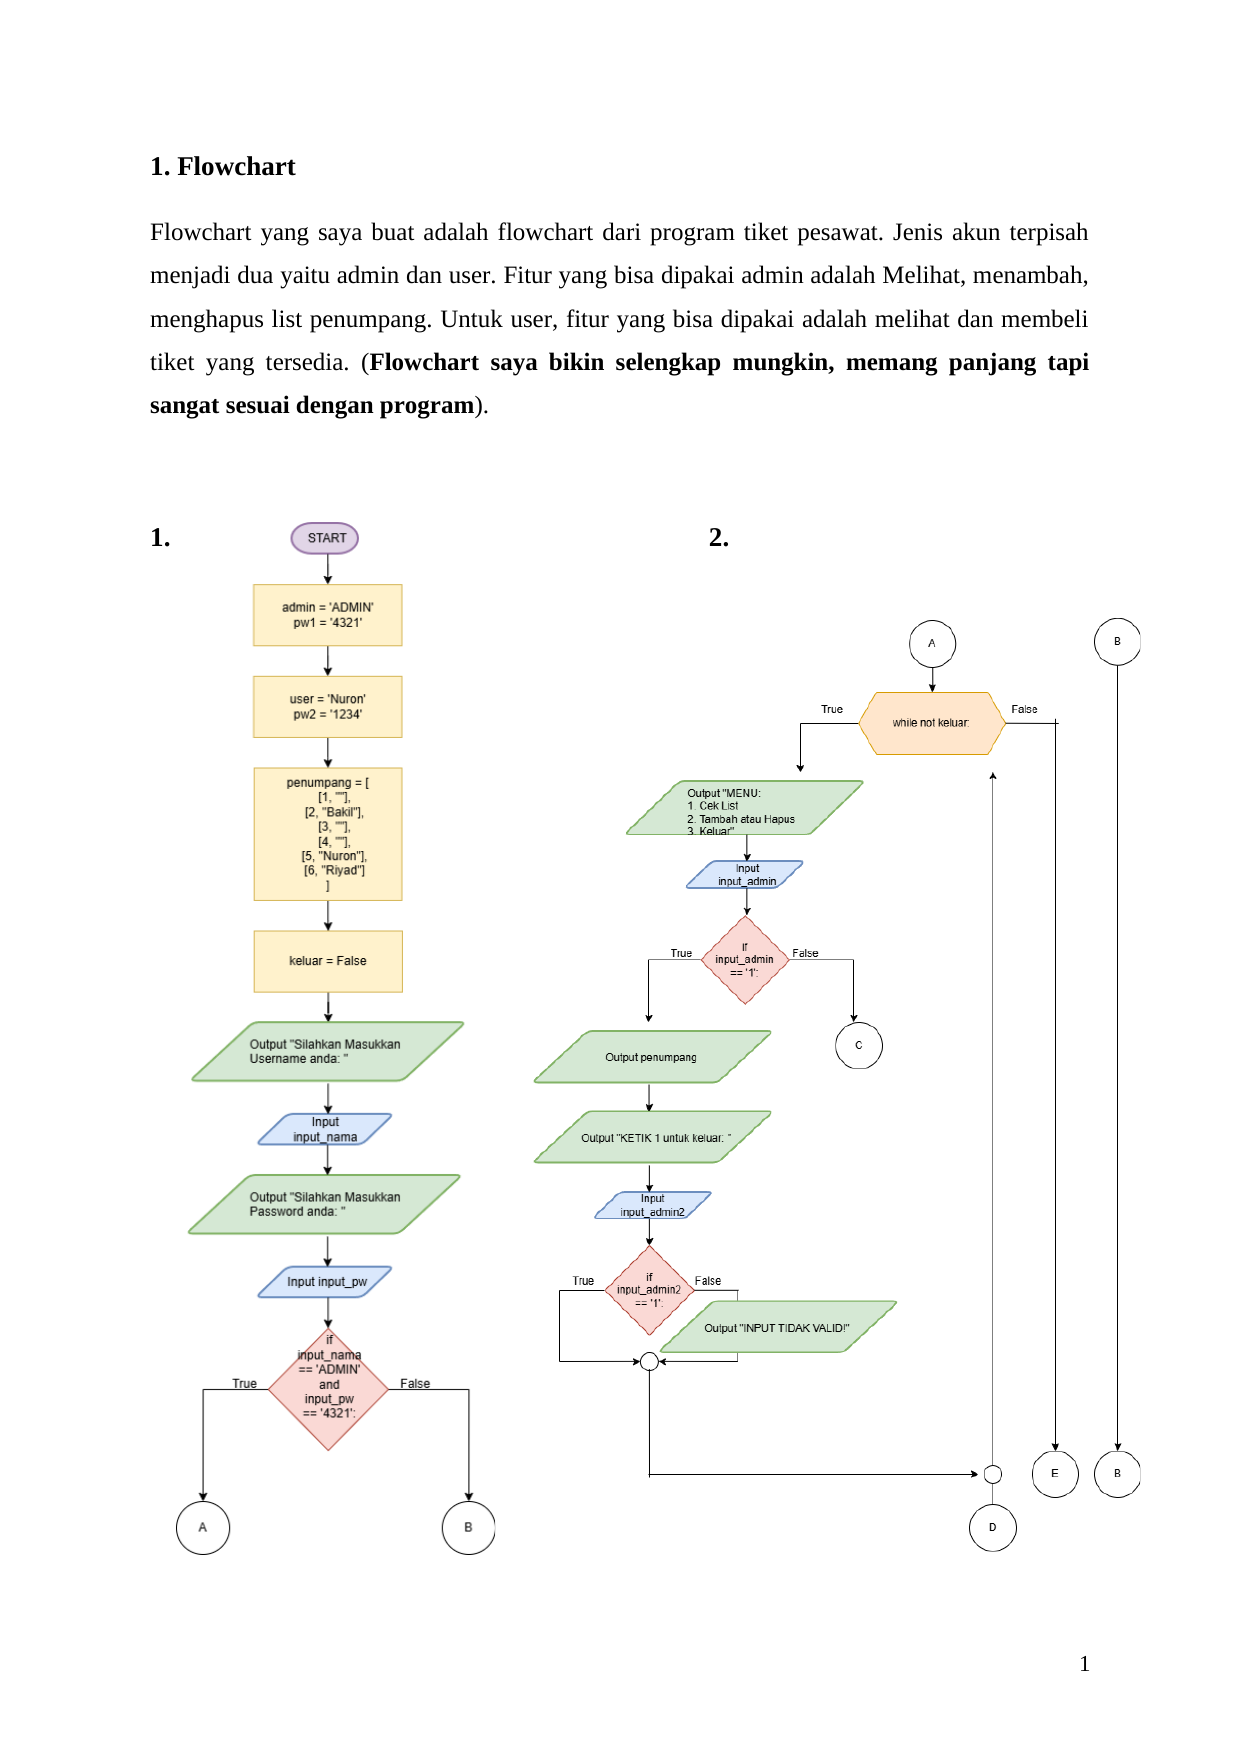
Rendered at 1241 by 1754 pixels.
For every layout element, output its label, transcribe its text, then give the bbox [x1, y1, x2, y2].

subtitle Flowchart yang saya buat adalah flowchart dari program tiket pesawat. Jenis akun terpisah menjadi dua yaitu admin dan user. Fitur yang bisa dipakai admin adalah Melihat, menambah, menghapus list penumpang. Untuk user, fitur yang bisa dipakai adalah melihat dan membeli tiket yang tersedia. (Flowchart saya bikin selengkap mungkin, memang panjang tapi sangat sesuai dengan program). [150, 217, 1090, 419]
picture [531, 618, 1141, 1552]
subtitle 1. 2. [150, 521, 1090, 553]
picture [176, 522, 496, 1555]
subtitle 1. Flowchart [150, 150, 1090, 181]
